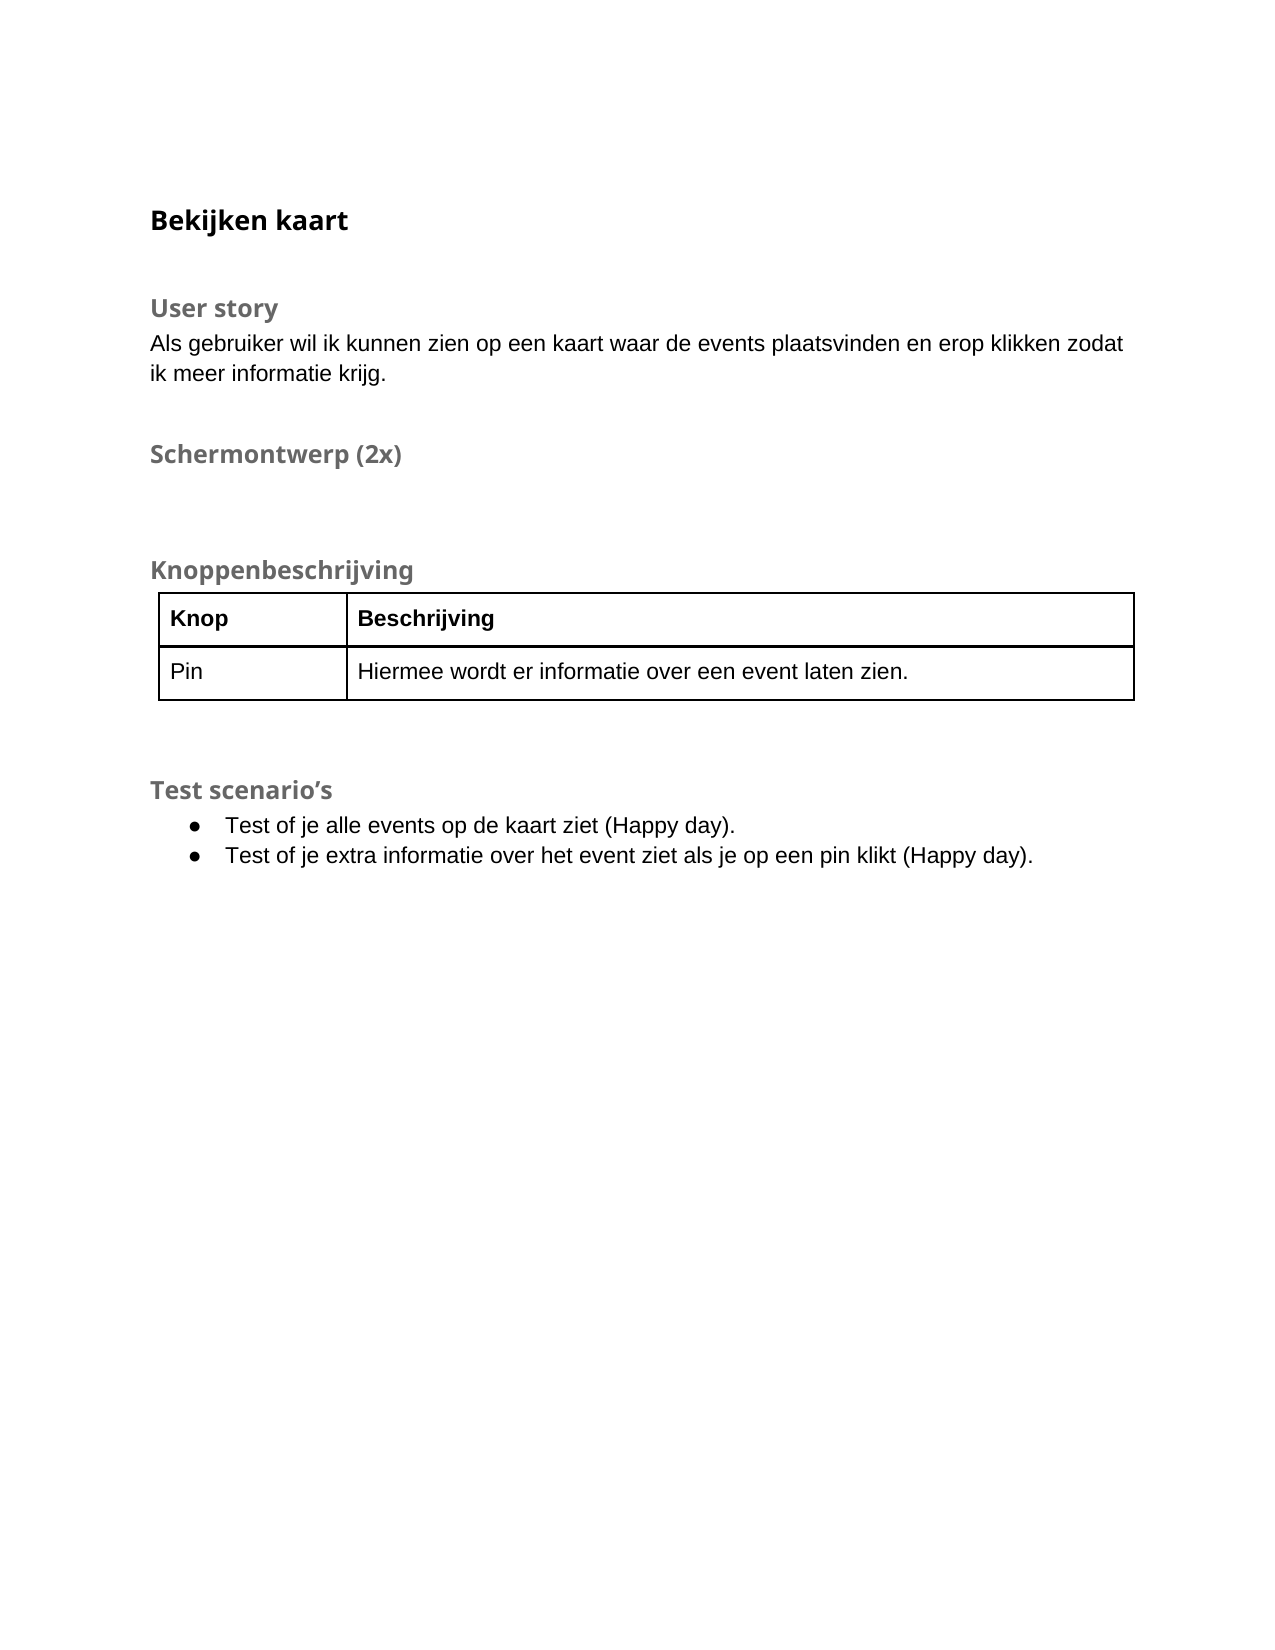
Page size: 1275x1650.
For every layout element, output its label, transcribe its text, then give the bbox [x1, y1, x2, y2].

table_cell Hiermee wordt er informatie over een event laten zien. [348, 648, 1133, 698]
subtitle Schermontwerp (2x) [150, 437, 1125, 471]
table_header Knop [160, 594, 346, 645]
table_header Beschrijving [348, 594, 1133, 645]
subtitle User story [150, 290, 1125, 324]
list Test of je extra informatie over het event ziet als je op een pin klikt (Happy day). [188, 842, 1125, 869]
subtitle Test scenario’s [150, 773, 1125, 807]
subtitle Bekijken kaart [150, 201, 1125, 238]
text Als gebruiker wil ik kunnen zien op een kaart waar de events plaatsvinden en erop klikken zodat ik meer informatie krijg. [150, 329, 1125, 386]
list Test of je alle events op de kaart ziet (Happy day). [188, 812, 1125, 838]
subtitle Knoppenbeschrijving [150, 553, 1125, 587]
table_cell Pin [160, 648, 346, 698]
